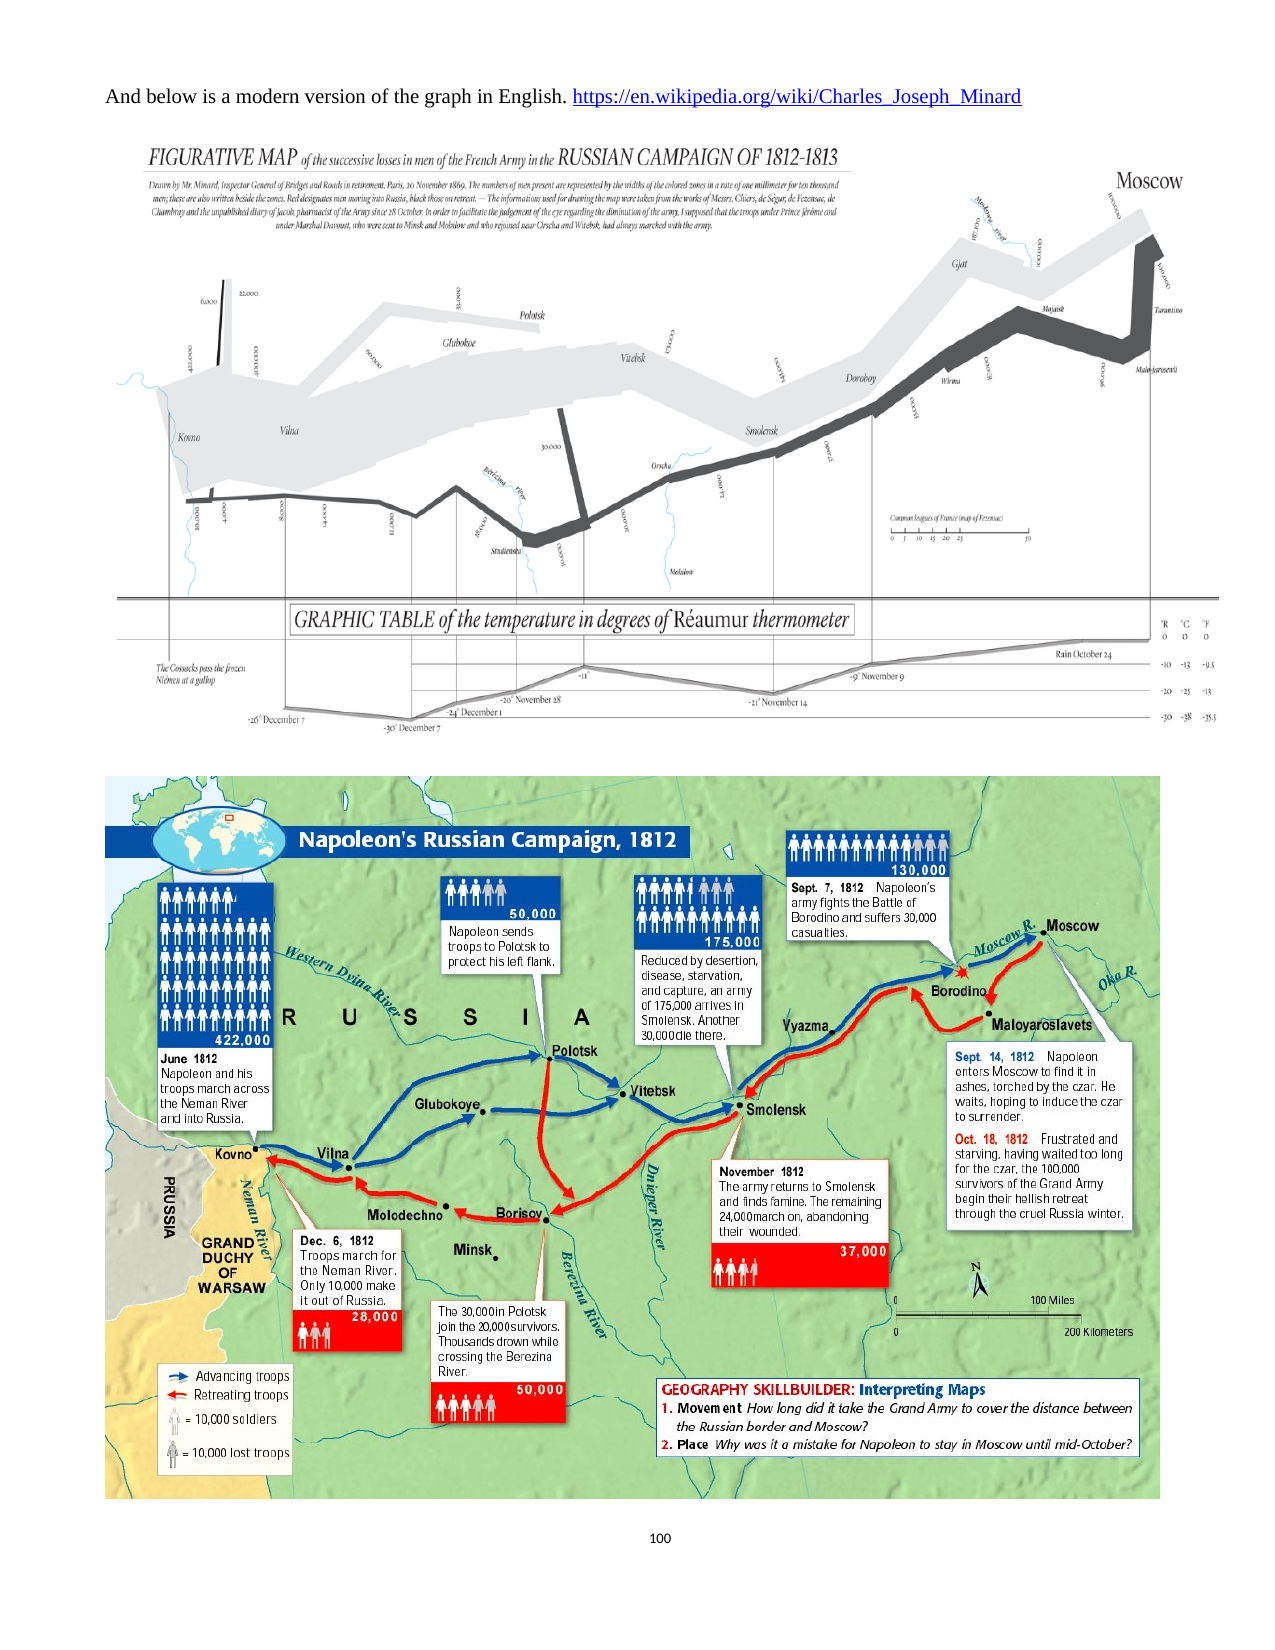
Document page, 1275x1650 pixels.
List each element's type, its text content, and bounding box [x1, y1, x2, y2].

text And below is a modern version of the graph in English. https://en.wikipedia.org/wiki/Charles_Joseph_Minard [105, 84, 1215, 108]
picture [105, 108, 1230, 758]
picture [105, 776, 1161, 1499]
